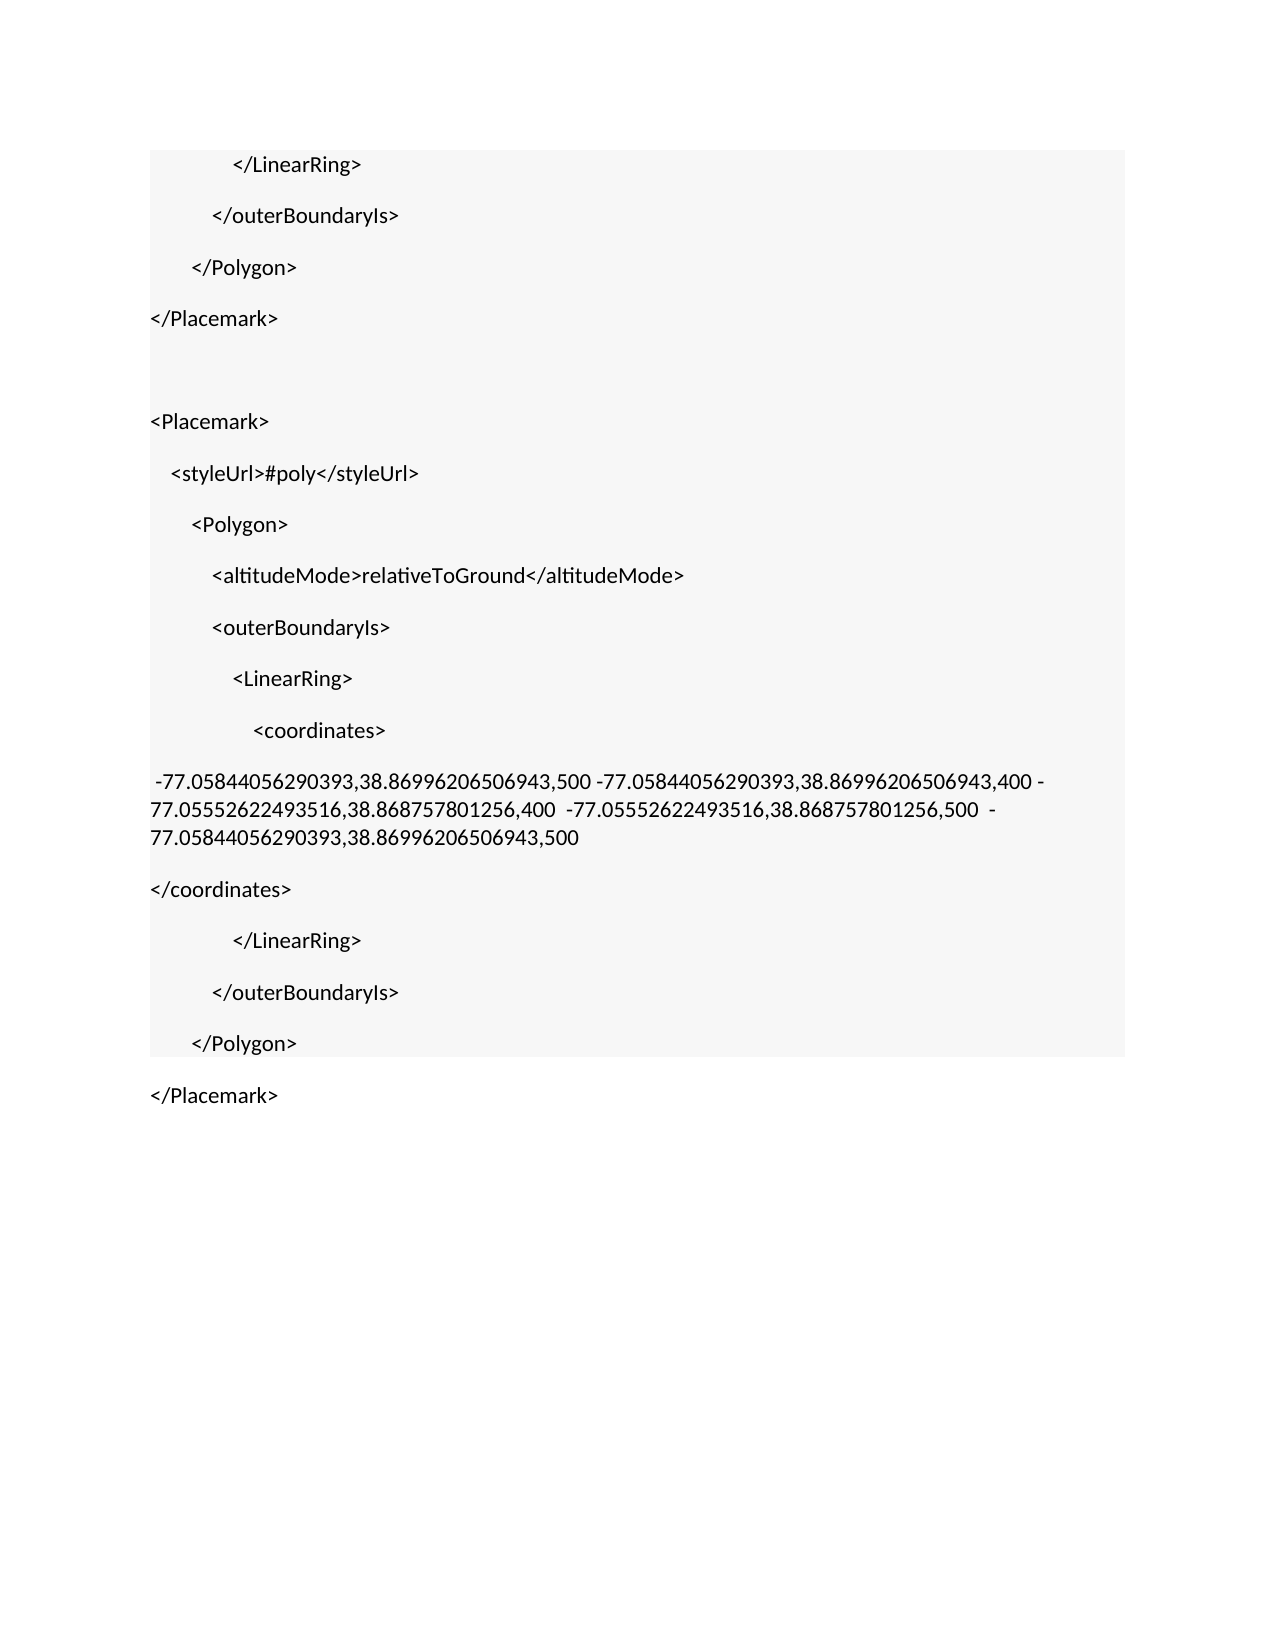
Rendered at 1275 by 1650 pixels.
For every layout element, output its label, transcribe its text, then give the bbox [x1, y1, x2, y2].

subtitle </LinearRing> [150, 926, 1125, 954]
subtitle </Placemark> [150, 304, 1125, 332]
subtitle <coordinates> [150, 716, 1125, 744]
subtitle <styleUrl>#poly</styleUrl> [150, 459, 1125, 487]
subtitle </Polygon> [150, 1029, 1125, 1057]
subtitle </outerBoundaryIs> [150, 978, 1125, 1006]
subtitle <LinearRing> [150, 664, 1125, 693]
subtitle <Placemark> [150, 407, 1125, 435]
text </Placemark> [150, 1081, 1125, 1109]
subtitle </coordinates> [150, 875, 1125, 903]
subtitle -77.05844056290393,38.86996206506943,500 -77.05844056290393,38.86996206506943,400 -77.05552622493516,38.868757801256,400 -77.05552622493516,38.868757801256,500 -77.05844056290393,38.86996206506943,500 [150, 767, 1125, 852]
subtitle <Polygon> [150, 510, 1125, 538]
subtitle <outerBoundaryIs> [150, 613, 1125, 641]
subtitle </Polygon> [150, 253, 1125, 281]
subtitle </LinearRing> [150, 150, 1125, 178]
subtitle <altitudeMode>relativeToGround</altitudeMode> [150, 562, 1125, 590]
subtitle </outerBoundaryIs> [150, 201, 1125, 229]
